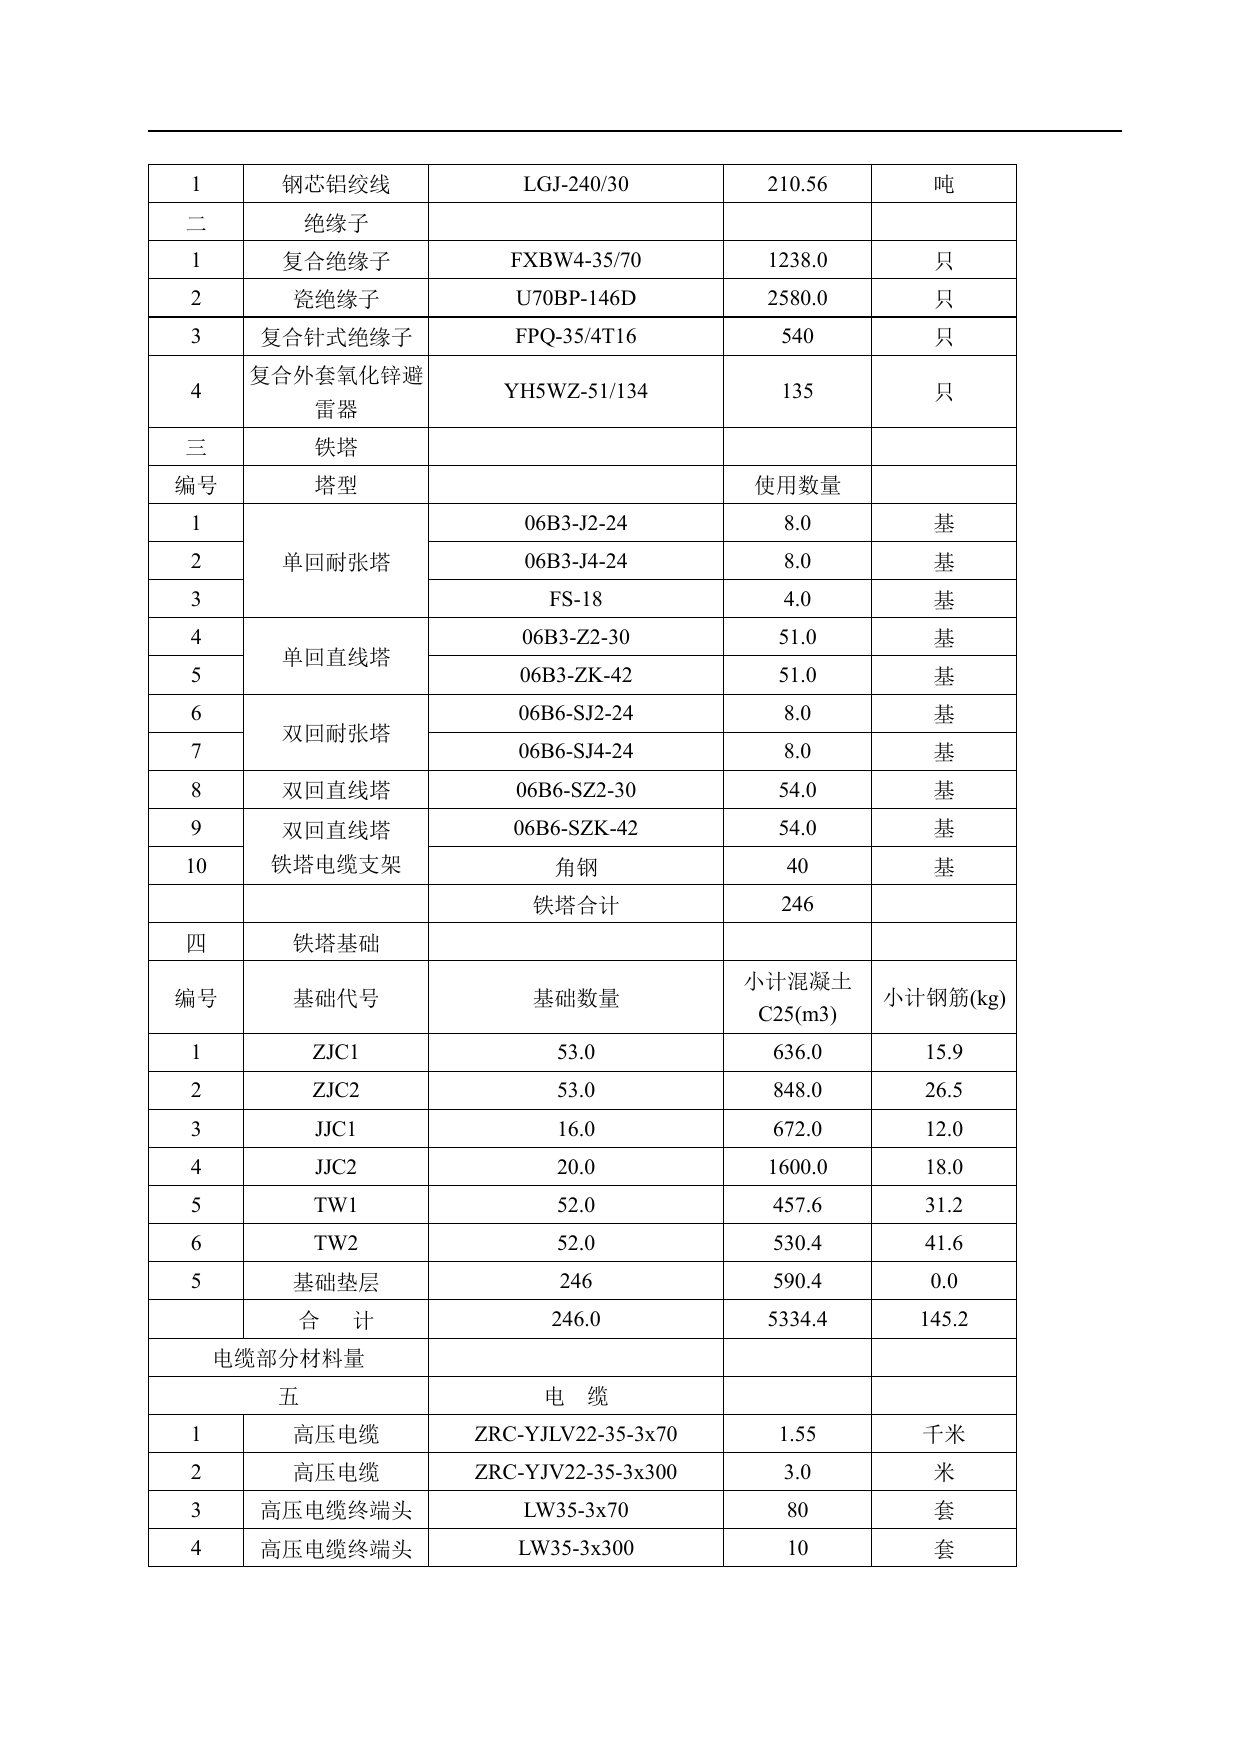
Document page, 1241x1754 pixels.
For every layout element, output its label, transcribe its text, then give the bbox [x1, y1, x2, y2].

table_cell 246 [724, 885, 871, 922]
table_cell ZJC1 [244, 1034, 428, 1071]
table_cell 26.5 [872, 1072, 1016, 1109]
table_cell [872, 1377, 1016, 1414]
table_cell [429, 1339, 723, 1376]
table_cell FS-18 [429, 580, 723, 617]
table_cell 四 [149, 923, 243, 960]
table_cell 小计混凝土C25(m3) [724, 961, 871, 1032]
table_cell [724, 1377, 871, 1414]
table_cell 590.4 [724, 1262, 871, 1299]
table_cell 4.0 [724, 580, 871, 617]
table_cell [724, 428, 871, 465]
table_cell 06B6-SJ4-24 [429, 733, 723, 770]
table_cell 塔型 [244, 466, 428, 503]
table_cell [429, 203, 723, 240]
table_cell 457.6 [724, 1186, 871, 1223]
table_cell 复合外套氧化锌避雷器 [244, 356, 428, 427]
table_cell 基 [872, 695, 1016, 732]
table_cell 1 [149, 1415, 243, 1452]
table_cell [872, 203, 1016, 240]
table_cell 12.0 [872, 1110, 1016, 1147]
table_cell 米 [872, 1453, 1016, 1490]
table_cell 基础代号 [244, 961, 428, 1032]
table_cell [872, 466, 1016, 503]
table_cell LW35-3x70 [429, 1491, 723, 1528]
table_cell 双回耐张塔 [244, 695, 428, 770]
table_cell 5 [149, 1186, 243, 1223]
table_cell 40 [724, 847, 871, 884]
table_cell 1 [149, 504, 243, 541]
table_cell 530.4 [724, 1224, 871, 1261]
table_cell 51.0 [724, 656, 871, 693]
table_cell 千米 [872, 1415, 1016, 1452]
table_cell ZJC2 [244, 1072, 428, 1109]
table_cell JJC2 [244, 1148, 428, 1185]
table_cell 2 [149, 279, 243, 316]
table_cell 5 [149, 1262, 243, 1299]
table_cell 基 [872, 733, 1016, 770]
table_cell 4 [149, 618, 243, 655]
table_cell 单回直线塔 [244, 618, 428, 693]
table_cell 高压电缆 [244, 1453, 428, 1490]
table_cell [872, 923, 1016, 960]
table_cell 210.56 [724, 165, 871, 202]
table_cell FXBW4-35/70 [429, 241, 723, 278]
table_cell 636.0 [724, 1034, 871, 1071]
table_cell 53.0 [429, 1072, 723, 1109]
table_cell 0.0 [872, 1262, 1016, 1299]
table_cell 3 [149, 1491, 243, 1528]
table_cell [724, 203, 871, 240]
table_cell 1 [149, 241, 243, 278]
table_cell 15.9 [872, 1034, 1016, 1071]
table_cell 6 [149, 1224, 243, 1261]
table_cell 2 [149, 1072, 243, 1109]
table_cell 基 [872, 618, 1016, 655]
table_cell [149, 885, 243, 922]
table_cell 3 [149, 1110, 243, 1147]
table_cell 基 [872, 580, 1016, 617]
table_cell 基 [872, 656, 1016, 693]
table_cell 8.0 [724, 542, 871, 579]
table_cell 20.0 [429, 1148, 723, 1185]
table_cell 145.2 [872, 1300, 1016, 1337]
table_cell 1 [149, 1034, 243, 1071]
table_cell 4 [149, 356, 243, 427]
table_cell 2580.0 [724, 279, 871, 316]
table_cell 只 [872, 279, 1016, 316]
table_cell 8.0 [724, 733, 871, 770]
table_cell 只 [872, 318, 1016, 354]
table_cell 41.6 [872, 1224, 1016, 1261]
table_cell [429, 466, 723, 503]
table_cell 基 [872, 542, 1016, 579]
table_cell 1600.0 [724, 1148, 871, 1185]
table_cell 铁塔基础 [244, 923, 428, 960]
table_cell [724, 1339, 871, 1376]
table_cell 高压电缆终端头 [244, 1529, 428, 1566]
table_cell 31.2 [872, 1186, 1016, 1223]
table_cell 6 [149, 695, 243, 732]
table_cell [149, 1300, 243, 1337]
table_cell JJC1 [244, 1110, 428, 1147]
table_cell 角钢 [429, 847, 723, 884]
table_cell 单回耐张塔 [244, 504, 428, 617]
table_cell 51.0 [724, 618, 871, 655]
table_cell 复合绝缘子 [244, 241, 428, 278]
table_cell 53.0 [429, 1034, 723, 1071]
table_cell 06B6-SZ2-30 [429, 771, 723, 808]
table_cell 编号 [149, 466, 243, 503]
table_cell 5 [149, 656, 243, 693]
table_cell 4 [149, 1529, 243, 1566]
table_cell 只 [872, 356, 1016, 427]
table_cell 套 [872, 1529, 1016, 1566]
table_cell 三 [149, 428, 243, 465]
table_cell 18.0 [872, 1148, 1016, 1185]
table_cell 8 [149, 771, 243, 808]
table_cell 135 [724, 356, 871, 427]
table_cell [872, 885, 1016, 922]
table_cell 3 [149, 318, 243, 354]
table_cell 06B6-SJ2-24 [429, 695, 723, 732]
table_cell 80 [724, 1491, 871, 1528]
table_cell TW2 [244, 1224, 428, 1261]
table_cell 钢芯铝绞线 [244, 165, 428, 202]
table_cell 4 [149, 1148, 243, 1185]
table_cell LGJ-240/30 [429, 165, 723, 202]
table_cell [429, 428, 723, 465]
table_cell 2 [149, 1453, 243, 1490]
table_cell TW1 [244, 1186, 428, 1223]
table_cell 5334.4 [724, 1300, 871, 1337]
table_cell 3 [149, 580, 243, 617]
table_cell 复合针式绝缘子 [244, 318, 428, 354]
table_cell 540 [724, 318, 871, 354]
table_cell YH5WZ-51/134 [429, 356, 723, 427]
table_cell 246 [429, 1262, 723, 1299]
table_cell 1 [149, 165, 243, 202]
table_cell 52.0 [429, 1224, 723, 1261]
table_cell 编号 [149, 961, 243, 1032]
table_cell 1238.0 [724, 241, 871, 278]
table_cell 高压电缆 [244, 1415, 428, 1452]
table_cell 06B3-J2-24 [429, 504, 723, 541]
table_cell 五 [149, 1377, 428, 1414]
table_cell 二 [149, 203, 243, 240]
table_cell 06B3-J4-24 [429, 542, 723, 579]
table_cell 06B6-SZK-42 [429, 809, 723, 846]
table_cell 使用数量 [724, 466, 871, 503]
table_cell [244, 885, 428, 922]
table_cell 绝缘子 [244, 203, 428, 240]
table_cell 06B3-Z2-30 [429, 618, 723, 655]
table_cell [724, 923, 871, 960]
table_cell 套 [872, 1491, 1016, 1528]
table_cell 基 [872, 847, 1016, 884]
table_cell 合 计 [244, 1300, 428, 1337]
table_cell ZRC-YJV22-35-3x300 [429, 1453, 723, 1490]
table_cell 10 [724, 1529, 871, 1566]
table_cell 246.0 [429, 1300, 723, 1337]
table_cell LW35-3x300 [429, 1529, 723, 1566]
table_cell 基 [872, 771, 1016, 808]
table_cell 瓷绝缘子 [244, 279, 428, 316]
table_cell 9 [149, 809, 243, 846]
table_cell 3.0 [724, 1453, 871, 1490]
table_cell 基 [872, 504, 1016, 541]
table_cell 电缆部分材料量 [149, 1339, 428, 1376]
table_cell [429, 923, 723, 960]
table_cell 8.0 [724, 504, 871, 541]
table_cell 双回直线塔 [244, 771, 428, 808]
table_cell U70BP-146D [429, 279, 723, 316]
table_cell 基 [872, 809, 1016, 846]
table_cell 10 [149, 847, 243, 884]
table_cell [872, 428, 1016, 465]
table_cell 54.0 [724, 771, 871, 808]
table_cell 1.55 [724, 1415, 871, 1452]
table_cell 06B3-ZK-42 [429, 656, 723, 693]
table_cell 672.0 [724, 1110, 871, 1147]
table_cell 只 [872, 241, 1016, 278]
table_cell [872, 1339, 1016, 1376]
table_cell 848.0 [724, 1072, 871, 1109]
table_cell ZRC-YJLV22-35-3x70 [429, 1415, 723, 1452]
table_cell FPQ-35/4T16 [429, 318, 723, 354]
table_cell 2 [149, 542, 243, 579]
table_cell 电 缆 [429, 1377, 723, 1414]
table_cell 7 [149, 733, 243, 770]
table_cell 铁塔 [244, 428, 428, 465]
table_cell 双回直线塔 铁塔电缆支架 [244, 809, 428, 884]
table_cell 8.0 [724, 695, 871, 732]
table_cell 小计钢筋(kg) [872, 961, 1016, 1032]
table_cell 52.0 [429, 1186, 723, 1223]
table_cell 16.0 [429, 1110, 723, 1147]
table_cell 基础垫层 [244, 1262, 428, 1299]
table_cell 基础数量 [429, 961, 723, 1032]
table_cell 54.0 [724, 809, 871, 846]
table_cell 高压电缆终端头 [244, 1491, 428, 1528]
table_cell 吨 [872, 165, 1016, 202]
table_cell 铁塔合计 [429, 885, 723, 922]
